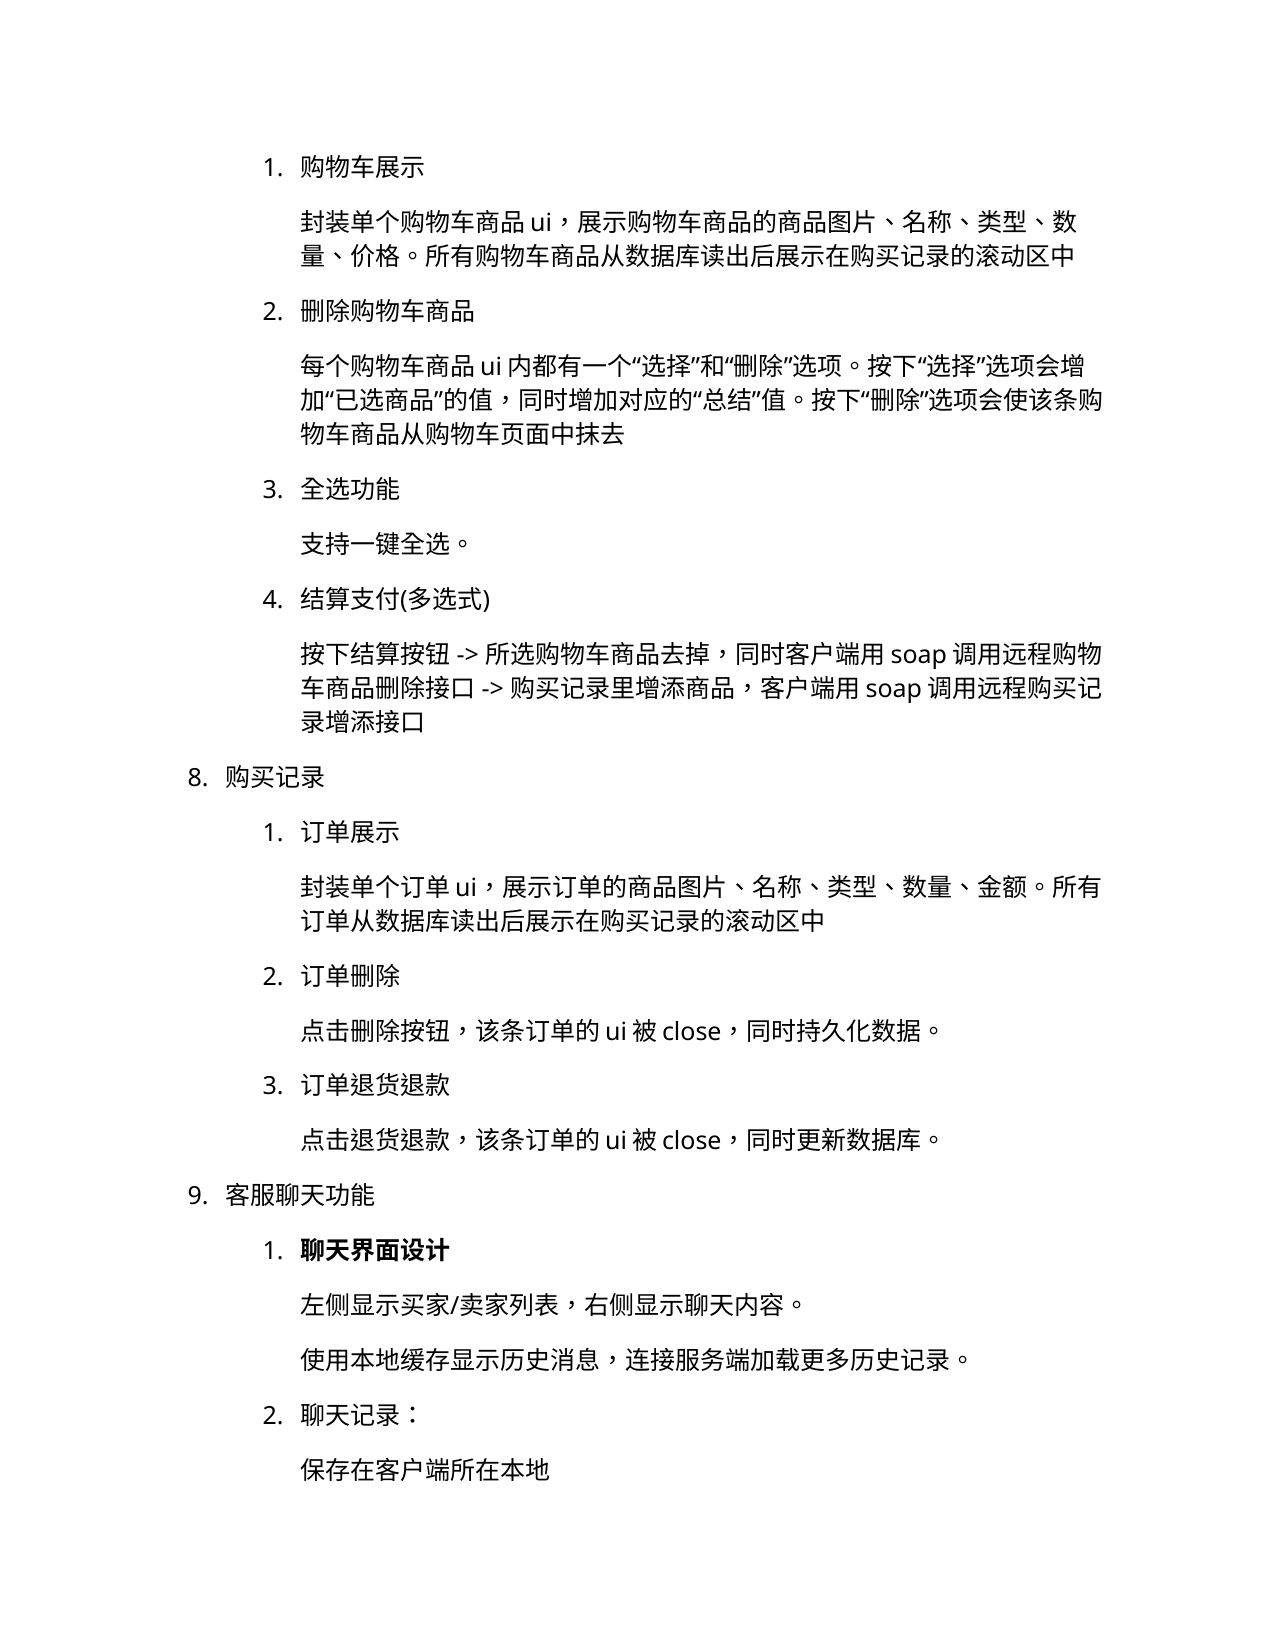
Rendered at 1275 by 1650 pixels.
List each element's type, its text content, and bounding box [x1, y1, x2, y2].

list 封装单个购物车商品ui，展示购物车商品的商品图片、名称、类型、数量、价格。所有购物车商品从数据库读出后展示在购买记录的滚动区中 [262, 205, 1125, 273]
list 结算支付(多选式) [262, 582, 1125, 616]
list 支持一键全选。 [262, 527, 1125, 561]
list 每个购物车商品ui内都有一个“选择”和“删除”选项。按下“选择”选项会增加“已选商品”的值，同时增加对应的“总结”值。按下“删除”选项会使该条购物车商品从购物车页面中抹去 [262, 349, 1125, 451]
list 订单展示 [262, 814, 1125, 848]
list 保存在客户端所在本地 [262, 1452, 1125, 1486]
list 聊天记录： [262, 1397, 1125, 1431]
list 封装单个订单ui，展示订单的商品图片、名称、类型、数量、金额。所有订单从数据库读出后展示在购买记录的滚动区中 [262, 869, 1125, 937]
list 点击删除按钮，该条订单的ui被close，同时持久化数据。 [262, 1013, 1125, 1047]
list 点击退货退款，该条订单的ui被close，同时更新数据库。 [262, 1123, 1125, 1157]
list 购物车展示 [262, 150, 1125, 184]
list 使用本地缓存显示历史消息，连接服务端加载更多历史记录。 [262, 1342, 1125, 1377]
list 客服聊天功能 [187, 1178, 1125, 1212]
list 按下结算按钮 -> 所选购物车商品去掉，同时客户端用soap调用远程购物车商品删除接口 -> 购买记录里增添商品，客户端用soap调用远程购买记录增添接口 [262, 636, 1125, 739]
list 订单退货退款 [262, 1068, 1125, 1102]
list 左侧显示买家/卖家列表，右侧显示聊天内容。 [262, 1288, 1125, 1322]
list 删除购物车商品 [262, 294, 1125, 328]
list 全选功能 [262, 472, 1125, 506]
list 购买记录 [187, 759, 1125, 793]
list 聊天界面设计 [262, 1233, 1125, 1267]
list 订单删除 [262, 958, 1125, 992]
